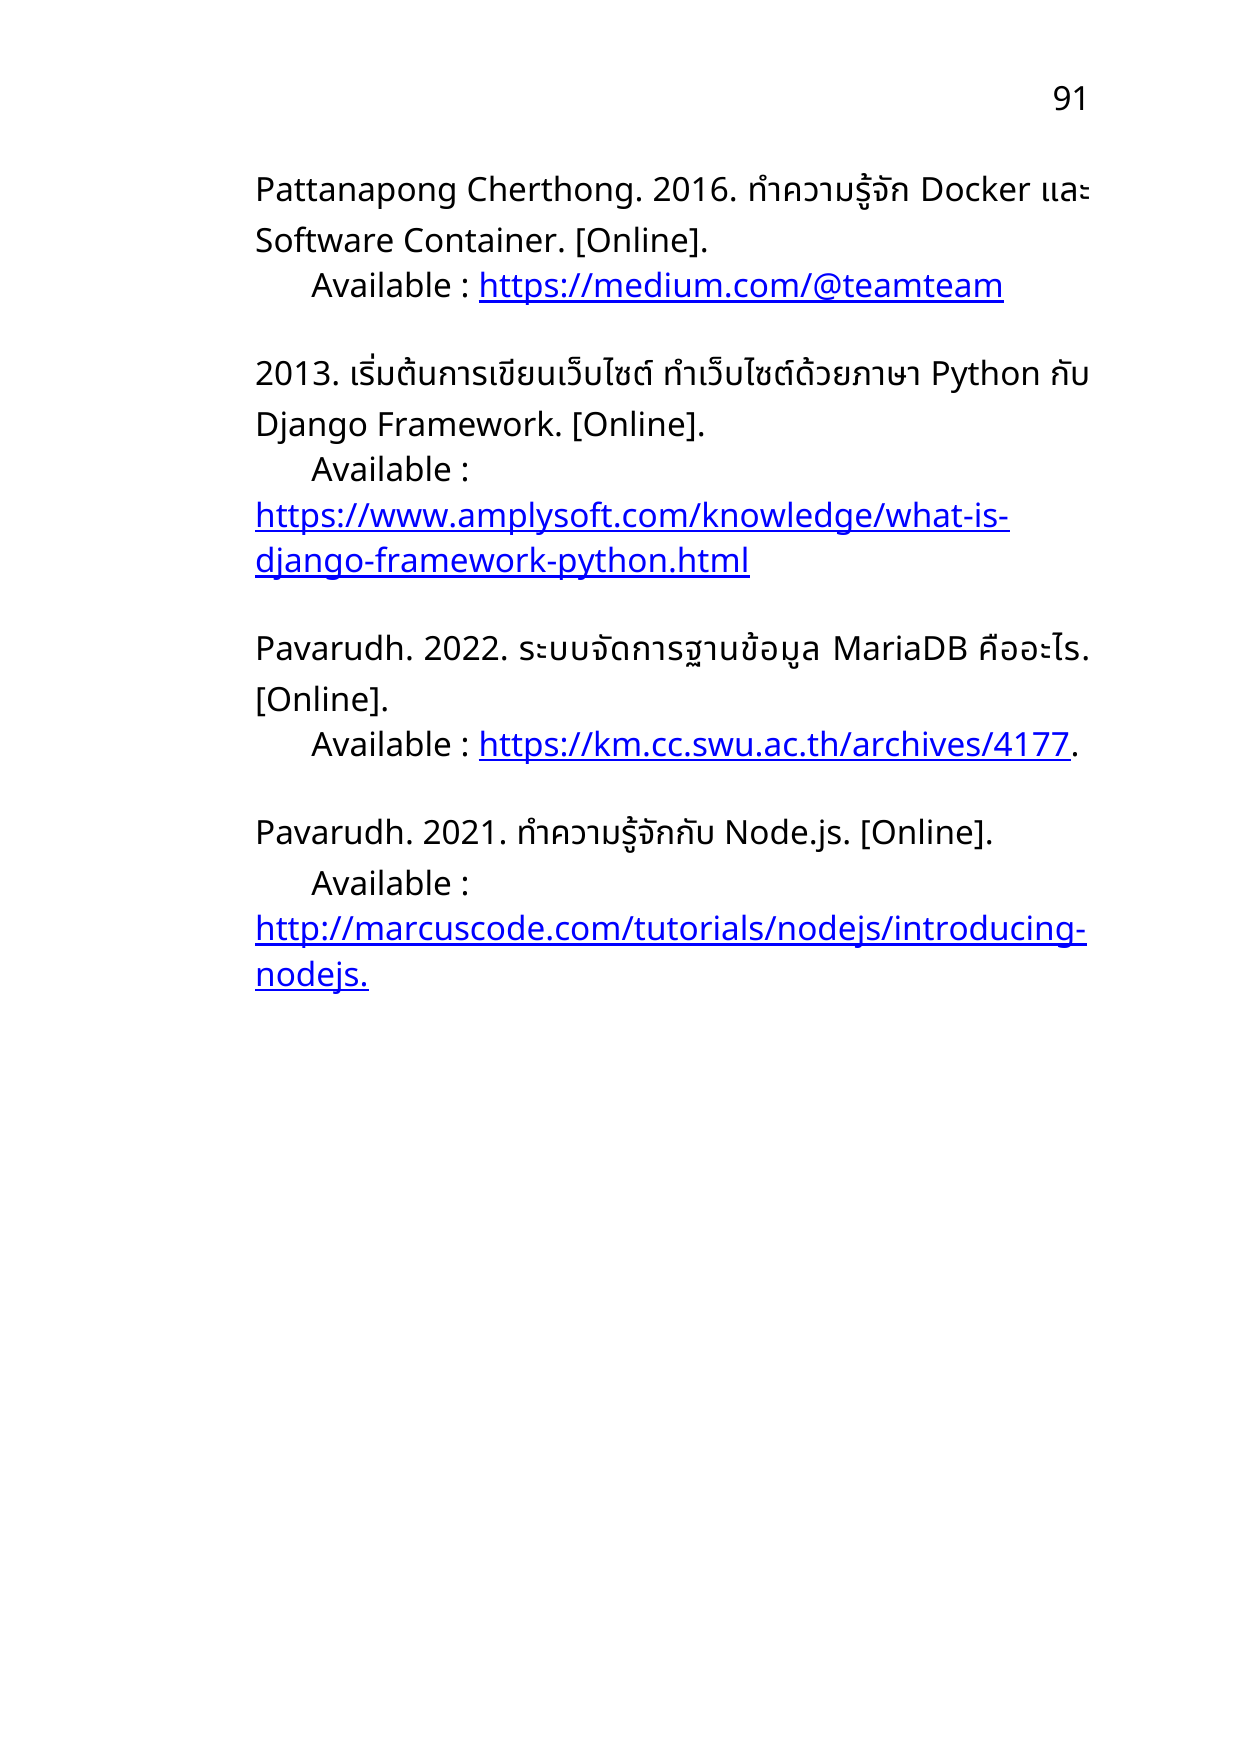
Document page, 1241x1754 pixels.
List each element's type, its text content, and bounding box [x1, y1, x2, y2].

text Pavarudh. 2022. ระบบจัดการฐานข้อมูล MariaDB คืออะไร. [Online]. [255, 625, 1090, 721]
text Pavarudh. 2021. ทำความรู้จักกับ Node.js. [Online]. [255, 809, 1090, 859]
text Available : https://www.amplysoft.com/knowledge/what-is-django-framework-python.html [255, 446, 1090, 582]
text Available : https://medium.com/@teamteam [255, 262, 1090, 307]
text Available : https://km.cc.swu.ac.th/archives/4177. [255, 721, 1090, 766]
text 2013. เริ่มต้นการเขียนเว็บไซต์ ทำเว็บไซต์ด้วยภาษา Python กับ Django Framework. [Online]. [255, 350, 1090, 446]
text Pattanapong Cherthong. 2016. ทำความรู้จัก Docker และ Software Container. [Online]. [255, 166, 1090, 262]
text Available : http://marcuscode.com/tutorials/nodejs/introducing-nodejs. [255, 859, 1090, 996]
